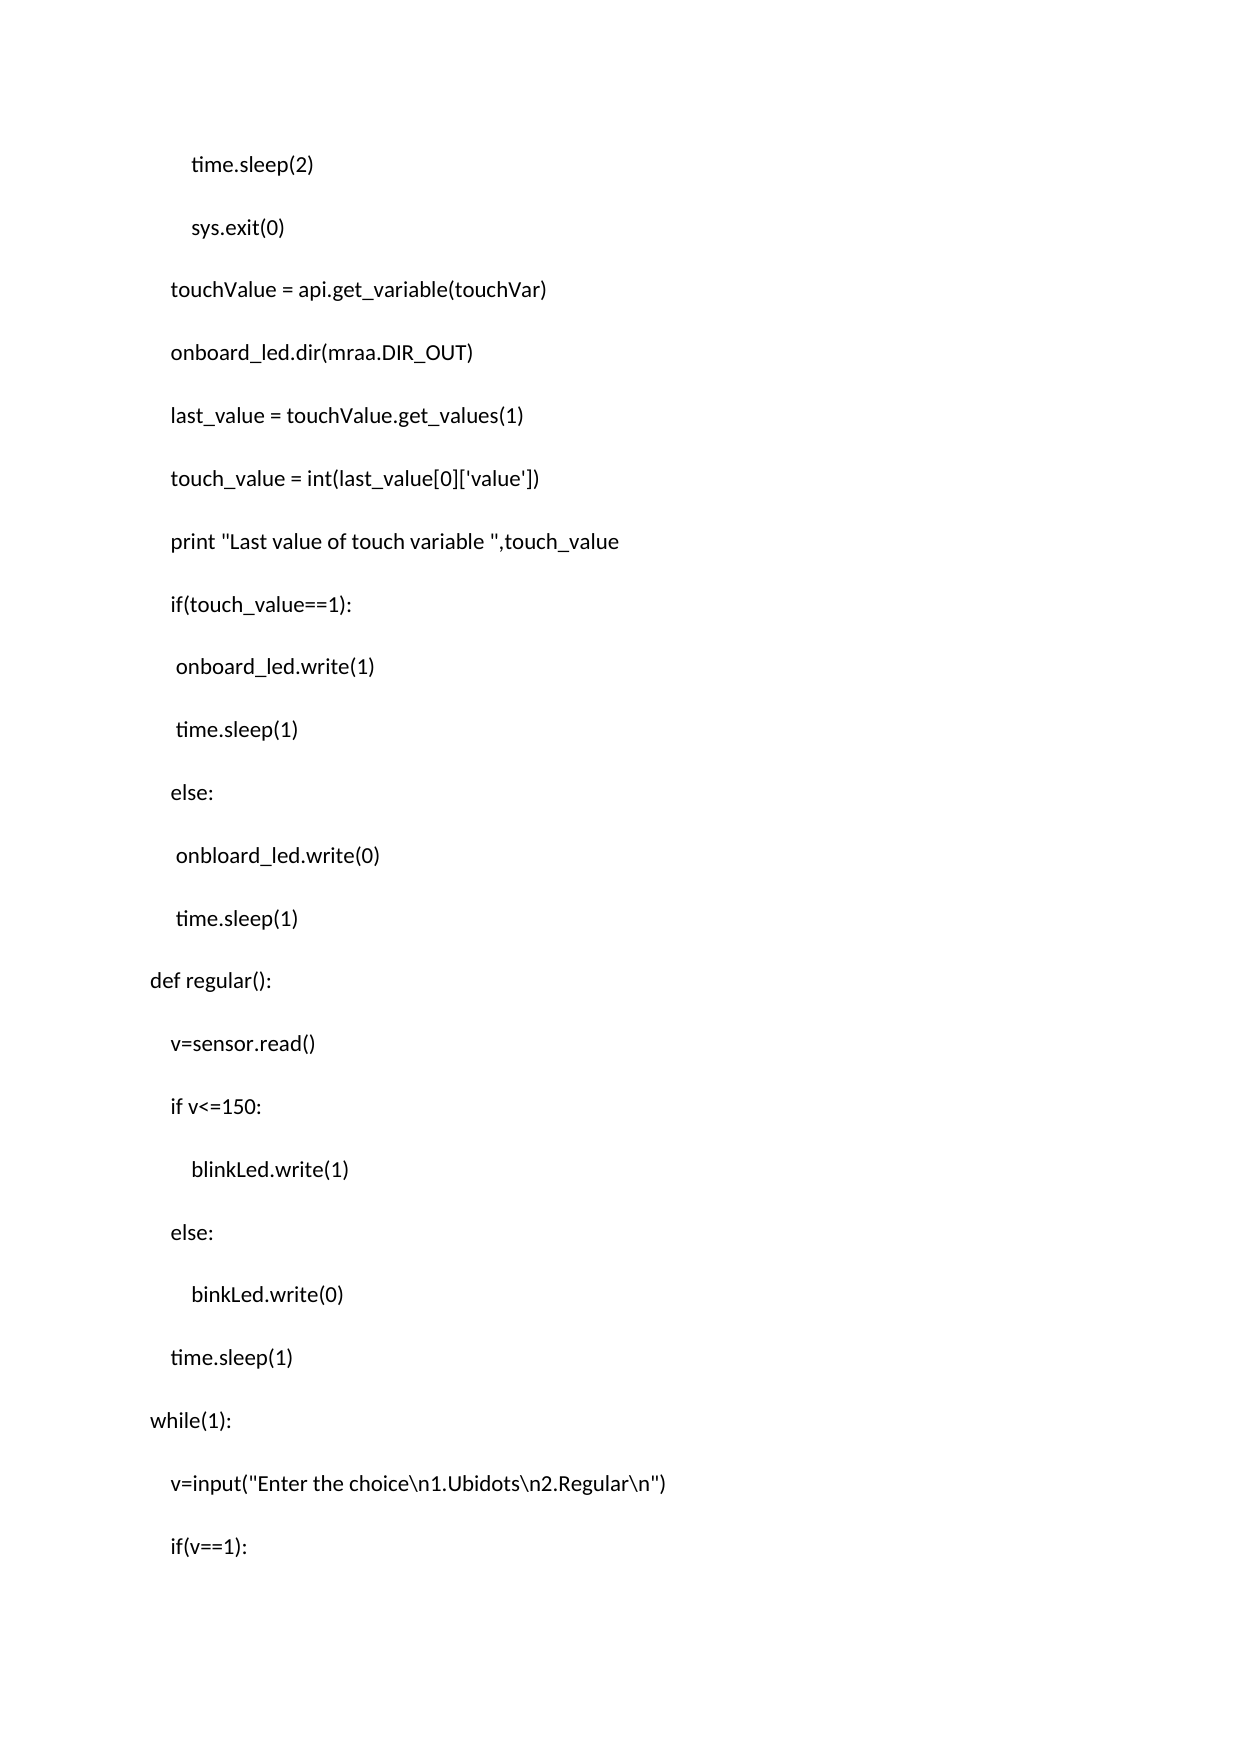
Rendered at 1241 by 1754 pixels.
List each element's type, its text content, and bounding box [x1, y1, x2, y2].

text if(v==1): [150, 1532, 1090, 1560]
text else: [150, 1218, 1090, 1246]
text last_value = touchValue.get_values(1) [150, 401, 1090, 429]
text time.sleep(1) [150, 715, 1090, 743]
text onboard_led.write(1) [150, 652, 1090, 681]
text if(touch_value==1): [150, 590, 1090, 618]
text while(1): [150, 1406, 1090, 1434]
text v=sensor.read() [150, 1029, 1090, 1057]
text def regular(): [150, 967, 1090, 994]
text else: [150, 778, 1090, 806]
text onboard_led.dir(mraa.DIR_OUT) [150, 338, 1090, 366]
text time.sleep(1) [150, 1343, 1090, 1371]
text v=input("Enter the choice\n1.Ubidots\n2.Regular\n") [150, 1469, 1090, 1497]
text print "Last value of touch variable ",touch_value [150, 527, 1090, 555]
text sys.exit(0) [150, 213, 1090, 241]
text blinkLed.write(1) [150, 1155, 1090, 1183]
text touch_value = int(last_value[0]['value']) [150, 464, 1090, 492]
text binkLed.write(0) [150, 1281, 1090, 1309]
text if v<=150: [150, 1092, 1090, 1120]
text time.sleep(1) [150, 904, 1090, 932]
text touchValue = api.get_variable(touchVar) [150, 276, 1090, 304]
text onbloard_led.write(0) [150, 841, 1090, 869]
text time.sleep(2) [150, 150, 1090, 178]
